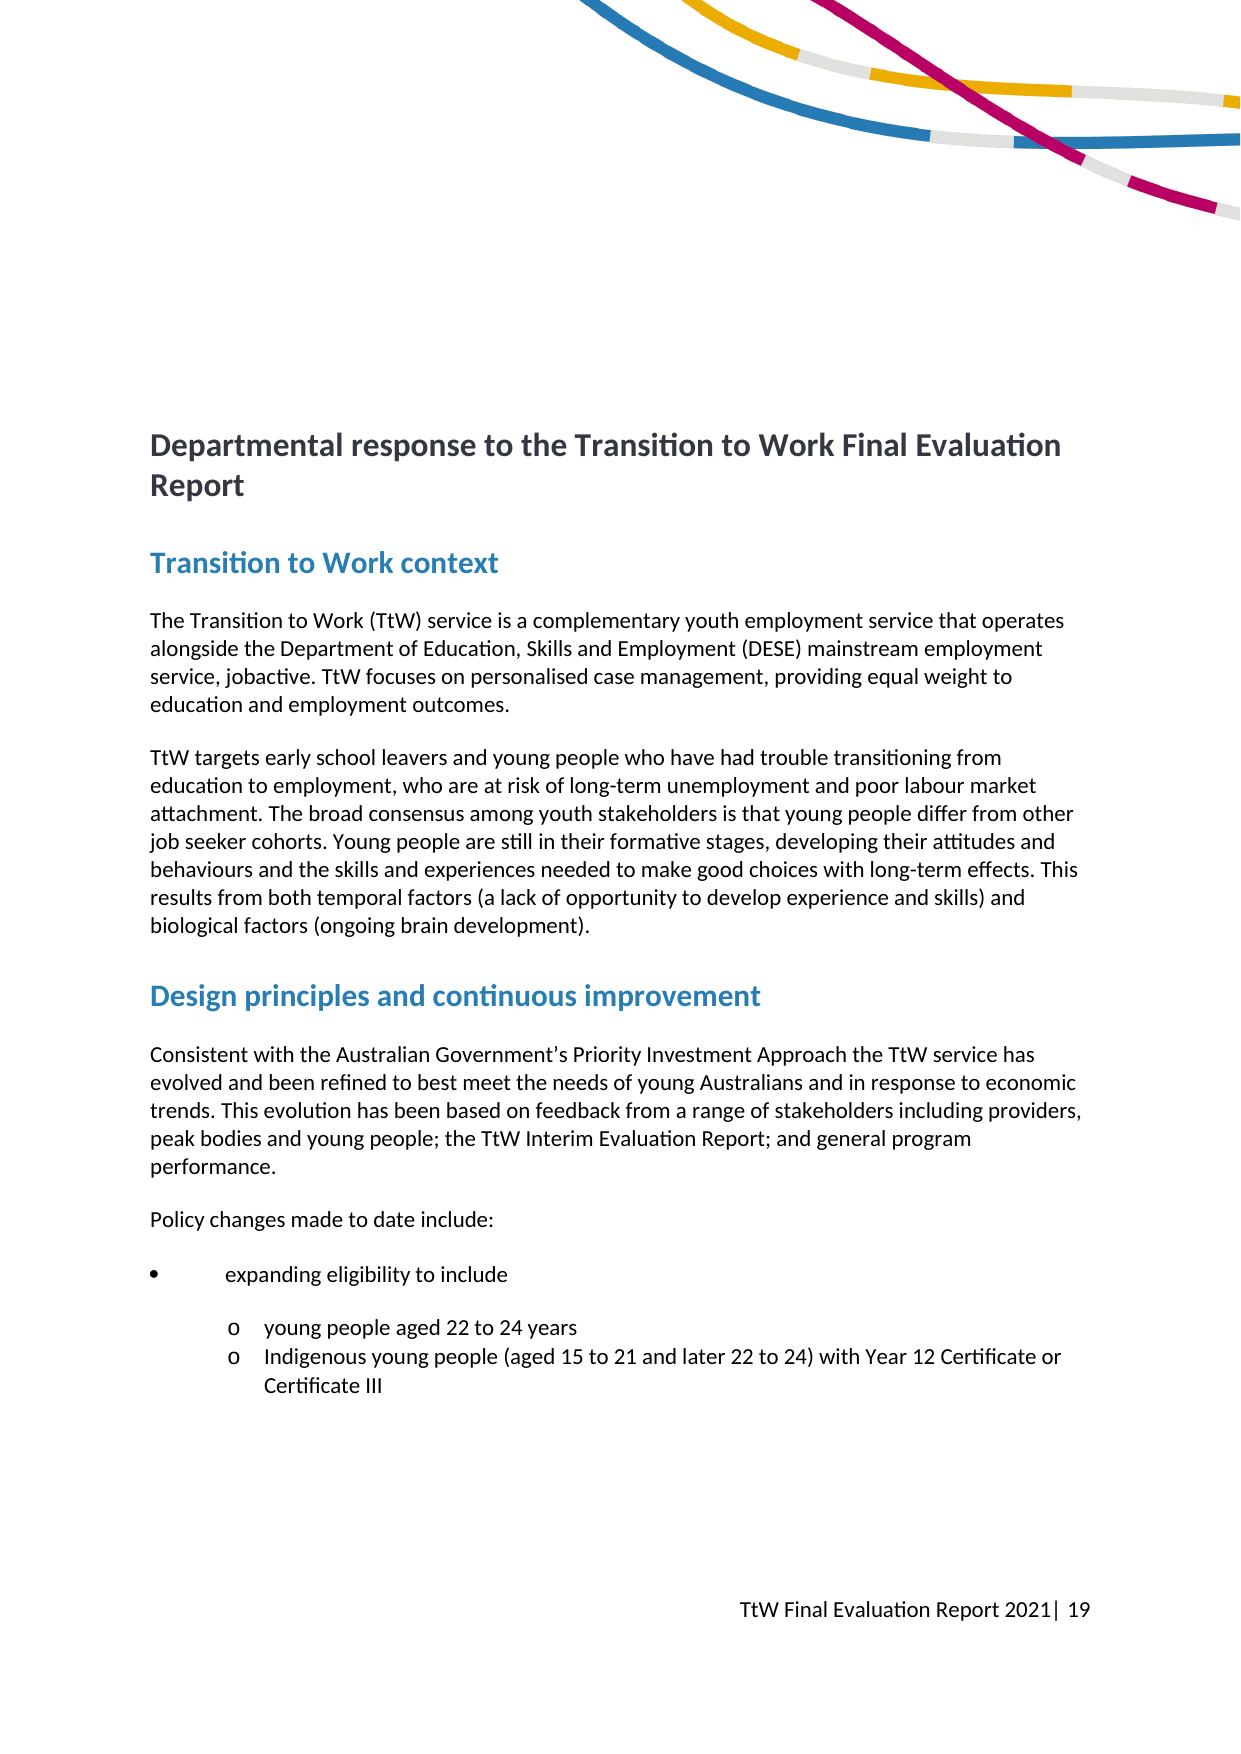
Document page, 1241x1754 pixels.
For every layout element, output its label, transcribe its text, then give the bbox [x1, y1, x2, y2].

text young people aged 22 to 24 years [227, 1313, 1090, 1342]
picture [0, 0, 1241, 229]
text The Transition to Work (TtW) service is a complementary youth employment service that operates alongside the Department of Education, Skills and Employment (DESE) mainstream employment service, jobactive. TtW focuses on personalised case management, providing equal weight to education and employment outcomes. [150, 606, 1090, 718]
subtitle Transition to Work context [150, 543, 1090, 581]
text Consistent with the Australian Government’s Priority Investment Approach the TtW service has evolved and been refined to best meet the needs of young Australians and in response to economic trends. This evolution has been based on feedback from a range of stakeholders including providers, peak bodies and young people; the TtW Interim Evaluation Report; and general program performance. [150, 1040, 1090, 1180]
text TtW targets early school leavers and young people who have had trouble transitioning from education to employment, who are at risk of long-term unemployment and poor labour market attachment. The broad consensus among youth stakeholders is that young people differ from other job seeker cohorts. Young people are still in their formative stages, developing their attitudes and behaviours and the skills and experiences needed to make good choices with long-term effects. This results from both temporal factors (a lack of opportunity to develop experience and skills) and biological factors (ongoing brain development). [150, 743, 1090, 939]
text Policy changes made to date include: [150, 1205, 1090, 1233]
text expanding eligibility to include [150, 1260, 1090, 1288]
subtitle Departmental response to the Transition to Work Final Evaluation Report [150, 424, 1090, 505]
subtitle Design principles and continuous improvement [150, 977, 1090, 1015]
text Indigenous young people (aged 15 to 21 and later 22 to 24) with Year 12 Certificate or Certificate III [227, 1342, 1090, 1399]
